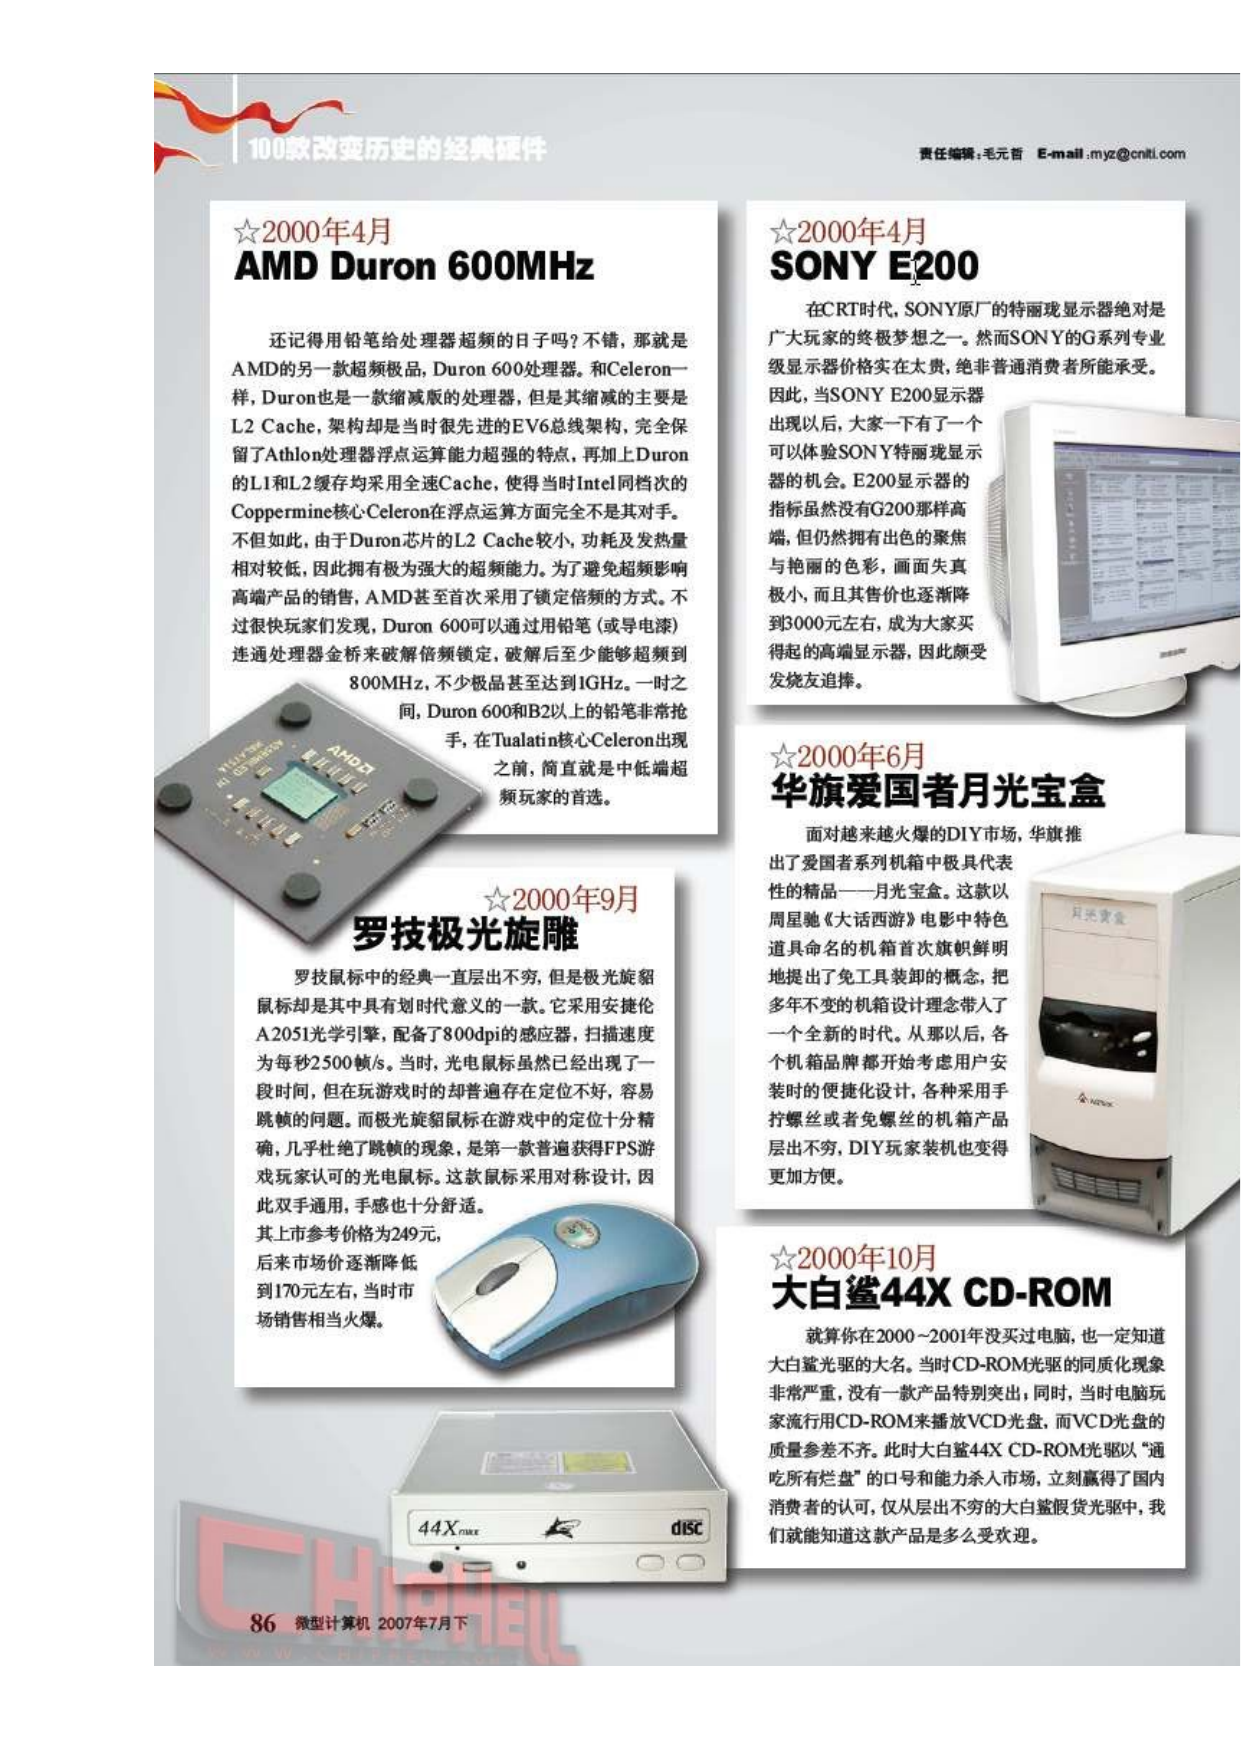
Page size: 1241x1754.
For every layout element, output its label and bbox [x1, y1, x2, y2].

picture [154, 73, 1241, 1666]
